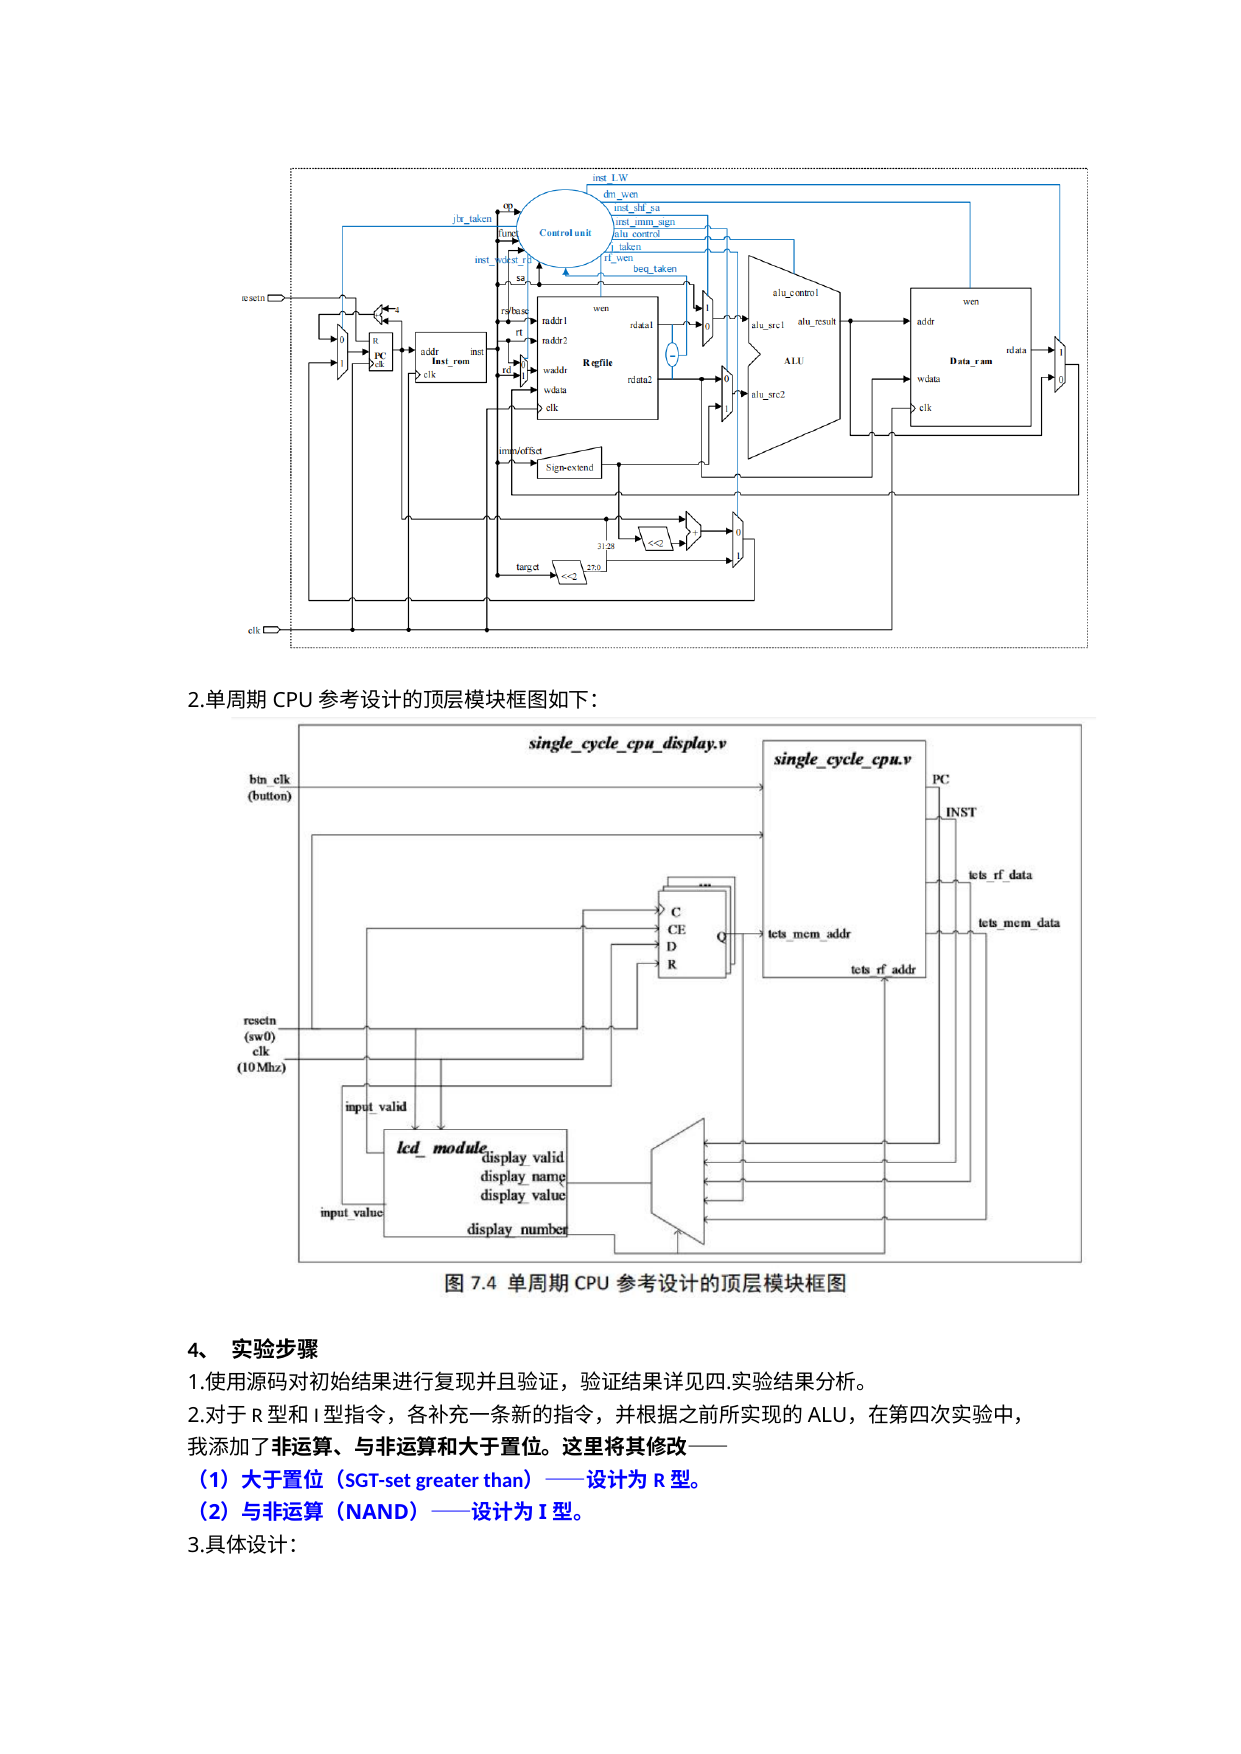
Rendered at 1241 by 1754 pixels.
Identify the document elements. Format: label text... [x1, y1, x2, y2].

text （2）与非运算（NAND）——设计为 I 型。 [187, 1494, 1053, 1527]
list 实验步骤 [187, 1332, 1053, 1364]
picture [231, 714, 1097, 1298]
text 3.具体设计： [187, 1527, 1053, 1559]
text 2.单周期 CPU 参考设计的顶层模块框图如下： [187, 682, 1053, 714]
text 1.使用源码对初始结果进行复现并且验证，验证结果详见四.实验结果分析。 [187, 1364, 1053, 1397]
text 我添加了非运算、与非运算和大于置位。这里将其修改—— [187, 1429, 1053, 1462]
picture [231, 162, 1096, 659]
text 2.对于 R 型和 I 型指令，各补充一条新的指令，并根据之前所实现的 ALU，在第四次实验中， [187, 1397, 1053, 1429]
text （1）大于置位（SGT-set greater than）——设计为 R 型。 [187, 1462, 1053, 1494]
